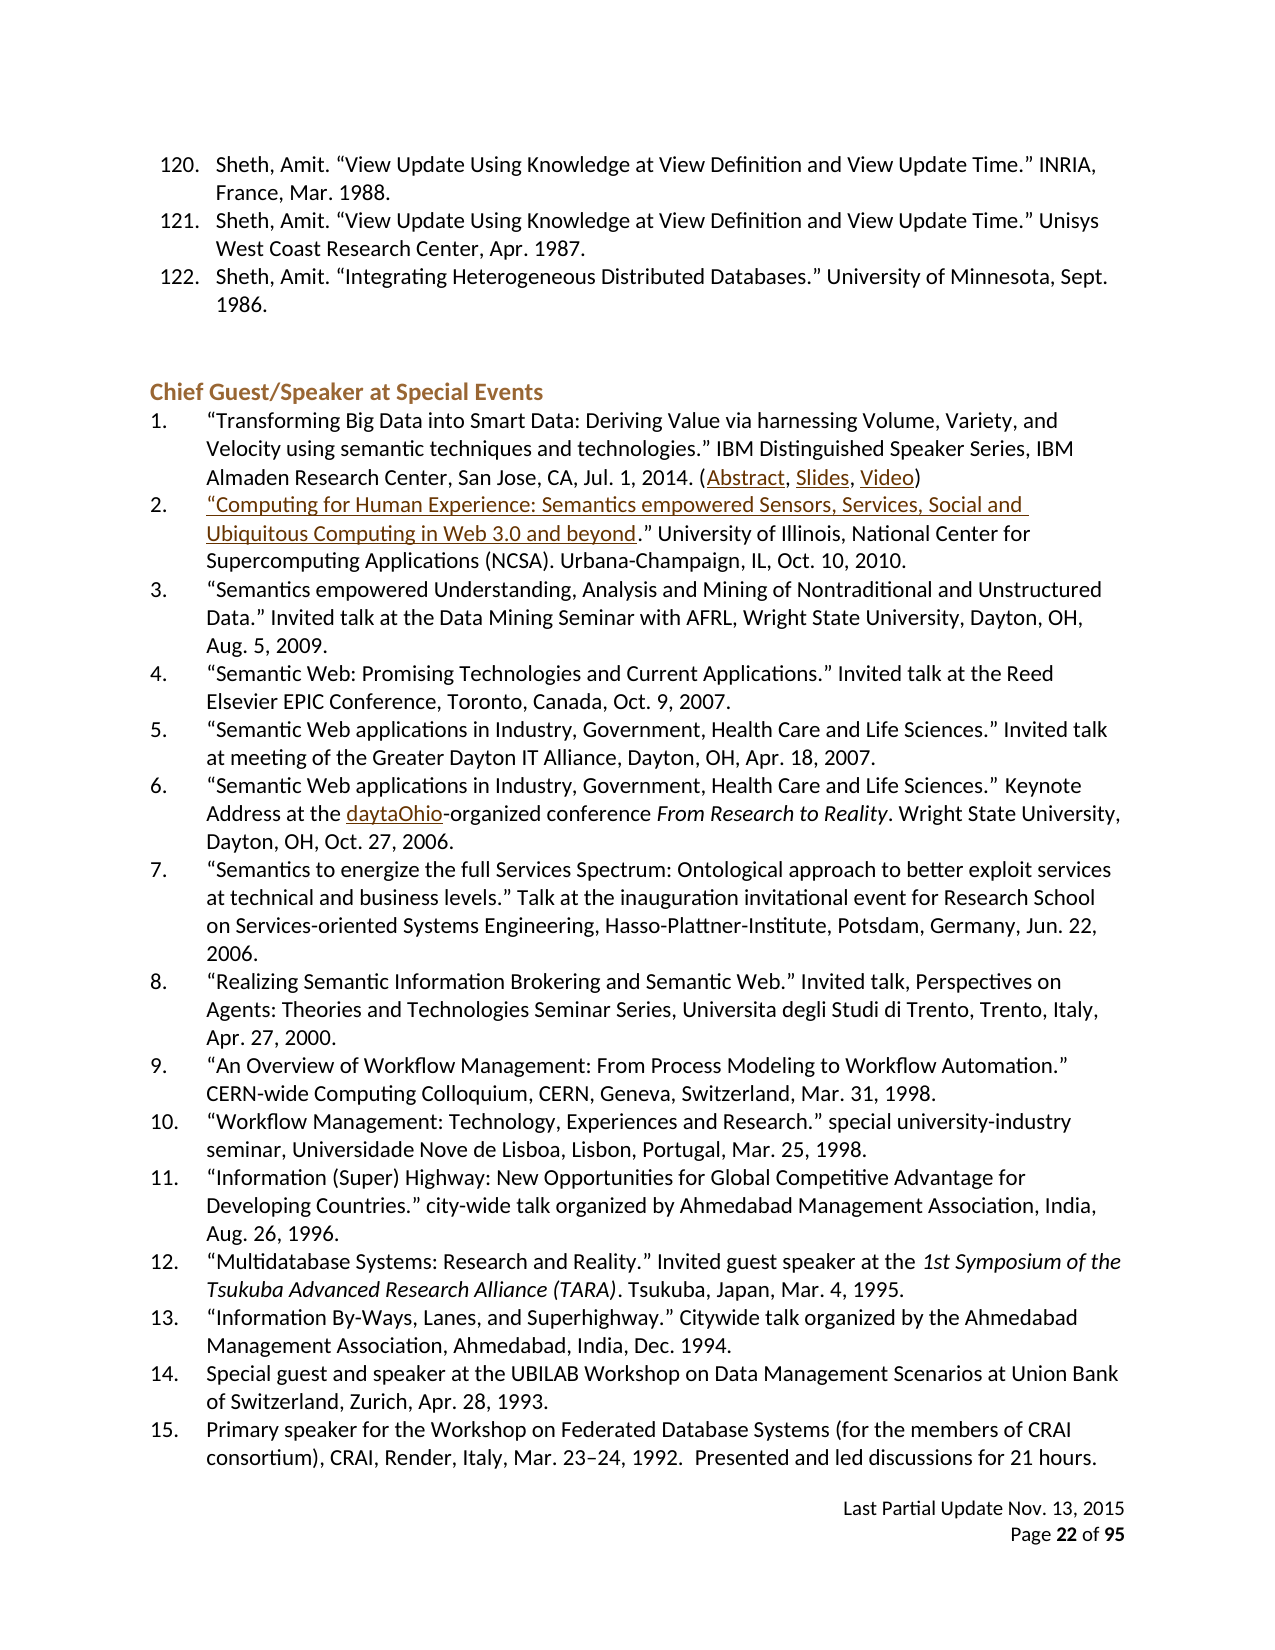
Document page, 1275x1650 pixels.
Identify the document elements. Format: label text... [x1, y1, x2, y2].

list “Information By-Ways, Lanes, and Superhighway.” Citywide talk organized by the Ahmedabad Management Association, Ahmedabad, India, Dec. 1994. [150, 1303, 1125, 1359]
list Primary speaker for the Workshop on Federated Database Systems (for the members of CRAI consortium), CRAI, Render, Italy, Mar. 23–24, 1992. Presented and led discussions for 21 hours. [150, 1415, 1125, 1471]
list “Computing for Human Experience: Semantics empowered Sensors, Services, Social and Ubiquitous Computing in Web 3.0 and beyond.” University of Illinois, National Center for Supercomputing Applications (NCSA). Urbana-Champaign, IL, Oct. 10, 2010. [150, 491, 1125, 575]
list Sheth, Amit. “View Update Using Knowledge at View Definition and View Update Time.” INRIA, France, Mar. 1988. [159, 150, 1125, 206]
list “Semantic Web applications in Industry, Government, Health Care and Life Sciences.” Invited talk at meeting of the Greater Dayton IT Alliance, Dayton, OH, Apr. 18, 2007. [150, 715, 1125, 771]
list Sheth, Amit. “Integrating Heterogeneous Distributed Databases.” University of Minnesota, Sept. 1986. [159, 262, 1125, 318]
list “Semantics empowered Understanding, Analysis and Mining of Nontraditional and Unstructured Data.” Invited talk at the Data Mining Seminar with AFRL, Wright State University, Dayton, OH, Aug. 5, 2009. [150, 575, 1125, 659]
list “An Overview of Workflow Management: From Process Modeling to Workflow Automation.” CERN-wide Computing Colloquium, CERN, Geneva, Switzerland, Mar. 31, 1998. [150, 1051, 1125, 1107]
list “Information (Super) Highway: New Opportunities for Global Competitive Advantage for Developing Countries.” city-wide talk organized by Ahmedabad Management Association, India, Aug. 26, 1996. [150, 1163, 1125, 1247]
list Sheth, Amit. “View Update Using Knowledge at View Definition and View Update Time.” Unisys West Coast Research Center, Apr. 1987. [159, 206, 1125, 262]
list “Semantic Web applications in Industry, Government, Health Care and Life Sciences.” Keynote Address at the daytaOhio-organized conference From Research to Reality. Wright State University, Dayton, OH, Oct. 27, 2006. [150, 771, 1125, 855]
list Special guest and speaker at the UBILAB Workshop on Data Management Scenarios at Union Bank of Switzerland, Zurich, Apr. 28, 1993. [150, 1359, 1125, 1415]
list “Semantics to energize the full Services Spectrum: Ontological approach to better exploit services at technical and business levels.” Talk at the inauguration invitational event for Research School on Services-oriented Systems Engineering, Hasso-Plattner-Institute, Potsdam, Germany, Jun. 22, 2006. [150, 855, 1125, 967]
list “Semantic Web: Promising Technologies and Current Applications.” Invited talk at the Reed Elsevier EPIC Conference, Toronto, Canada, Oct. 9, 2007. [150, 659, 1125, 715]
list “Realizing Semantic Information Brokering and Semantic Web.” Invited talk, Perspectives on Agents: Theories and Technologies Seminar Series, Universita degli Studi di Trento, Trento, Italy, Apr. 27, 2000. [150, 967, 1125, 1051]
list “Workflow Management: Technology, Experiences and Research.” special university-industry seminar, Universidade Nove de Lisboa, Lisbon, Portugal, Mar. 25, 1998. [150, 1107, 1125, 1163]
subtitle Chief Guest/Speaker at Special Events [150, 376, 1125, 407]
list “Transforming Big Data into Smart Data: Deriving Value via harnessing Volume, Variety, and Velocity using semantic techniques and technologies.” IBM Distinguished Speaker Series, IBM Almaden Research Center, San Jose, CA, Jul. 1, 2014. (Abstract, Slides, Video) [150, 407, 1125, 491]
list “Multidatabase Systems: Research and Reality.” Invited guest speaker at the 1st Symposium of the Tsukuba Advanced Research Alliance (TARA). Tsukuba, Japan, Mar. 4, 1995. [150, 1247, 1125, 1303]
